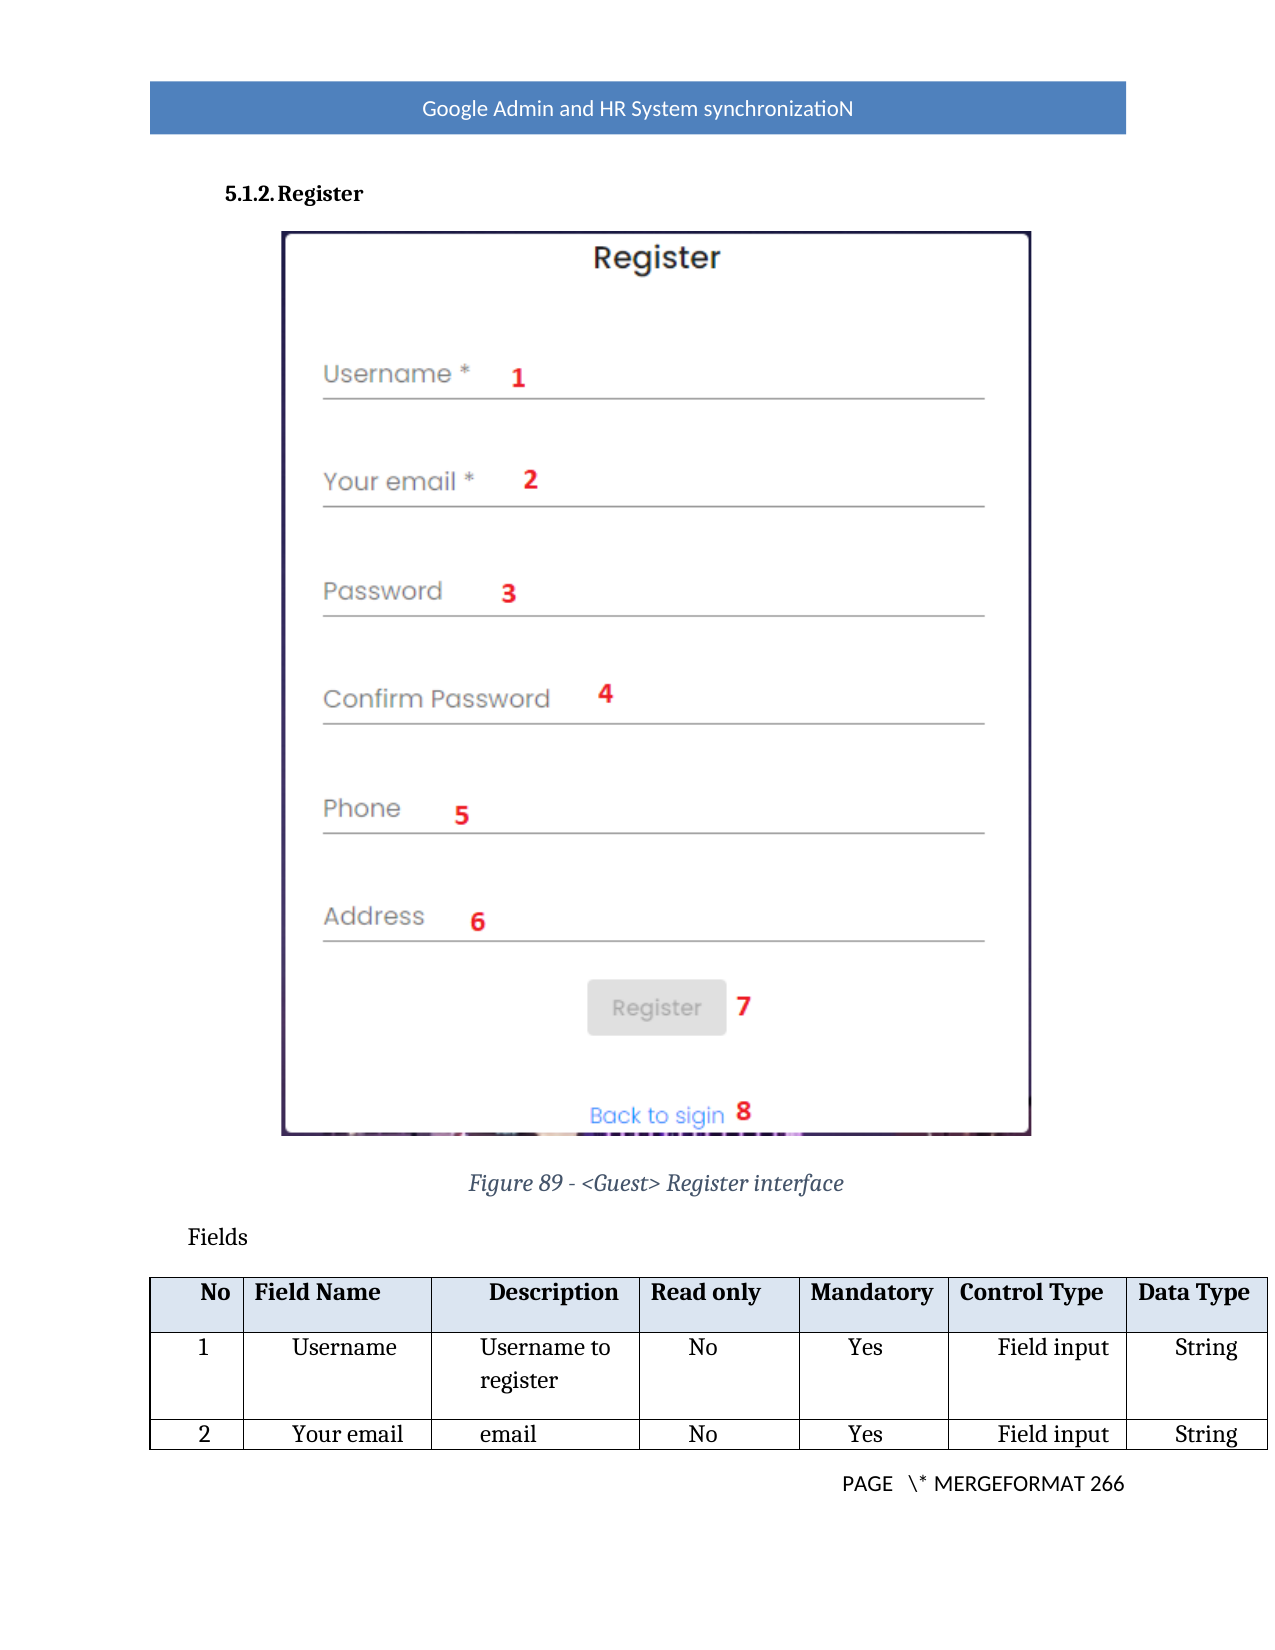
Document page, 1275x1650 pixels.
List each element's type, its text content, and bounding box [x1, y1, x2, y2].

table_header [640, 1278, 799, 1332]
subtitle Register [225, 181, 1125, 207]
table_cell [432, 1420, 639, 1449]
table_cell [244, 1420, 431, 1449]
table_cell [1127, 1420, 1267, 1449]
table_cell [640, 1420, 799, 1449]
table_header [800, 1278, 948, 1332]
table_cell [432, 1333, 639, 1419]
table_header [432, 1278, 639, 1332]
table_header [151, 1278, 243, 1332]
picture [281, 231, 1032, 1136]
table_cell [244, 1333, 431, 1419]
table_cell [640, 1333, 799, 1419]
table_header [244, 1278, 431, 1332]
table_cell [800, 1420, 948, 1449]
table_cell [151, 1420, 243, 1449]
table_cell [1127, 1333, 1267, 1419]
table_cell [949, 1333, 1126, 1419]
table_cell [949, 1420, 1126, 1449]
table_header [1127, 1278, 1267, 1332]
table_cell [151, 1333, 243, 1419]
text Figure 89 - <Guest> Register interface [187, 1169, 1125, 1198]
text Fields [187, 1223, 1125, 1252]
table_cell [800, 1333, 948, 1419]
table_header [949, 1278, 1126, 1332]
